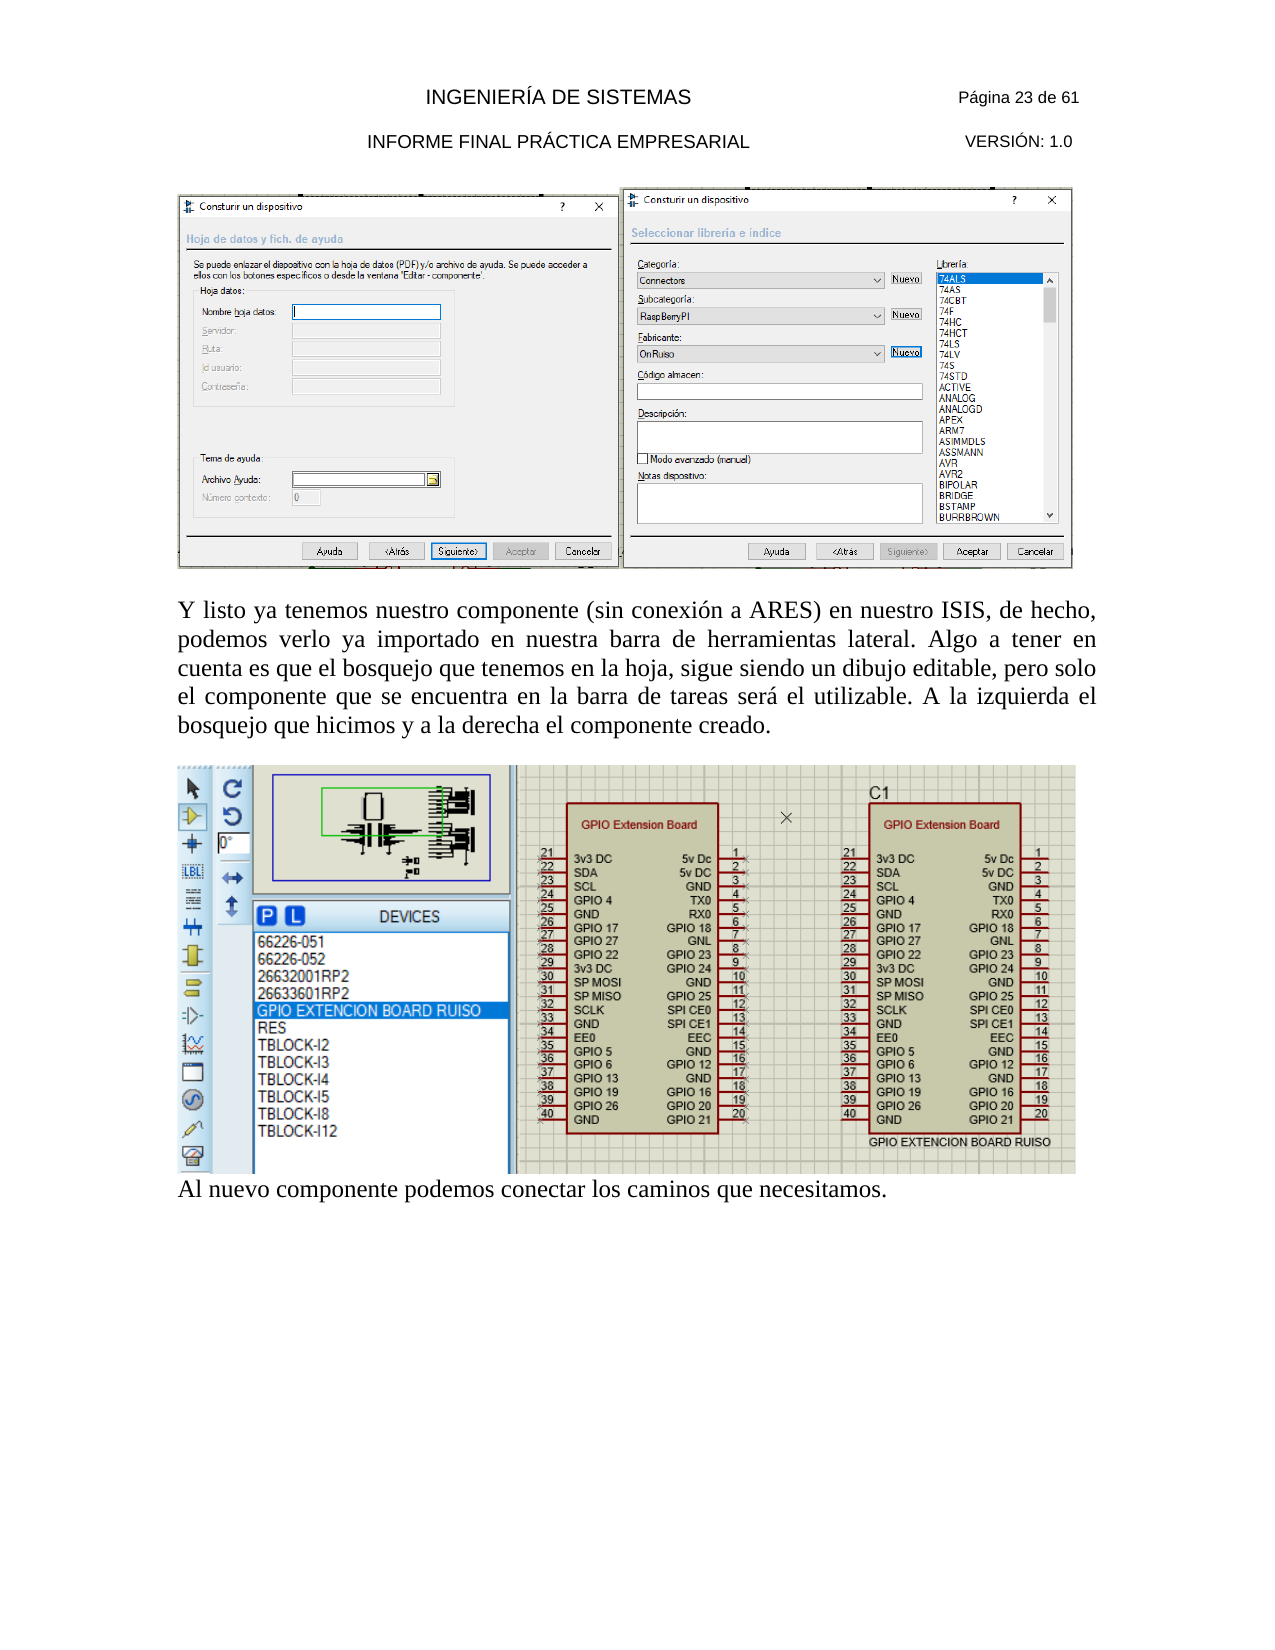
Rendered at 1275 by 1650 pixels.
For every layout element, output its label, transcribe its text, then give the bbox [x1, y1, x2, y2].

text Al nuevo componente podemos conectar los caminos que necesitamos. [177, 1174, 1098, 1202]
text Y listo ya tenemos nuestro componente (sin conexión a ARES) en nuestro ISIS, de hecho, podemos verlo ya importado en nuestra barra de herramientas lateral. Algo a tener en cuenta es que el bosquejo que tenemos en la hoja, sigue siendo un dibujo editable, pero solo el componente que se encuentra en la barra de tareas será el utilizable. A la izquierda el bosquejo que hicimos y a la derecha el componente creado. [177, 595, 1098, 739]
picture [177, 765, 1076, 1174]
picture [177, 187, 1073, 569]
